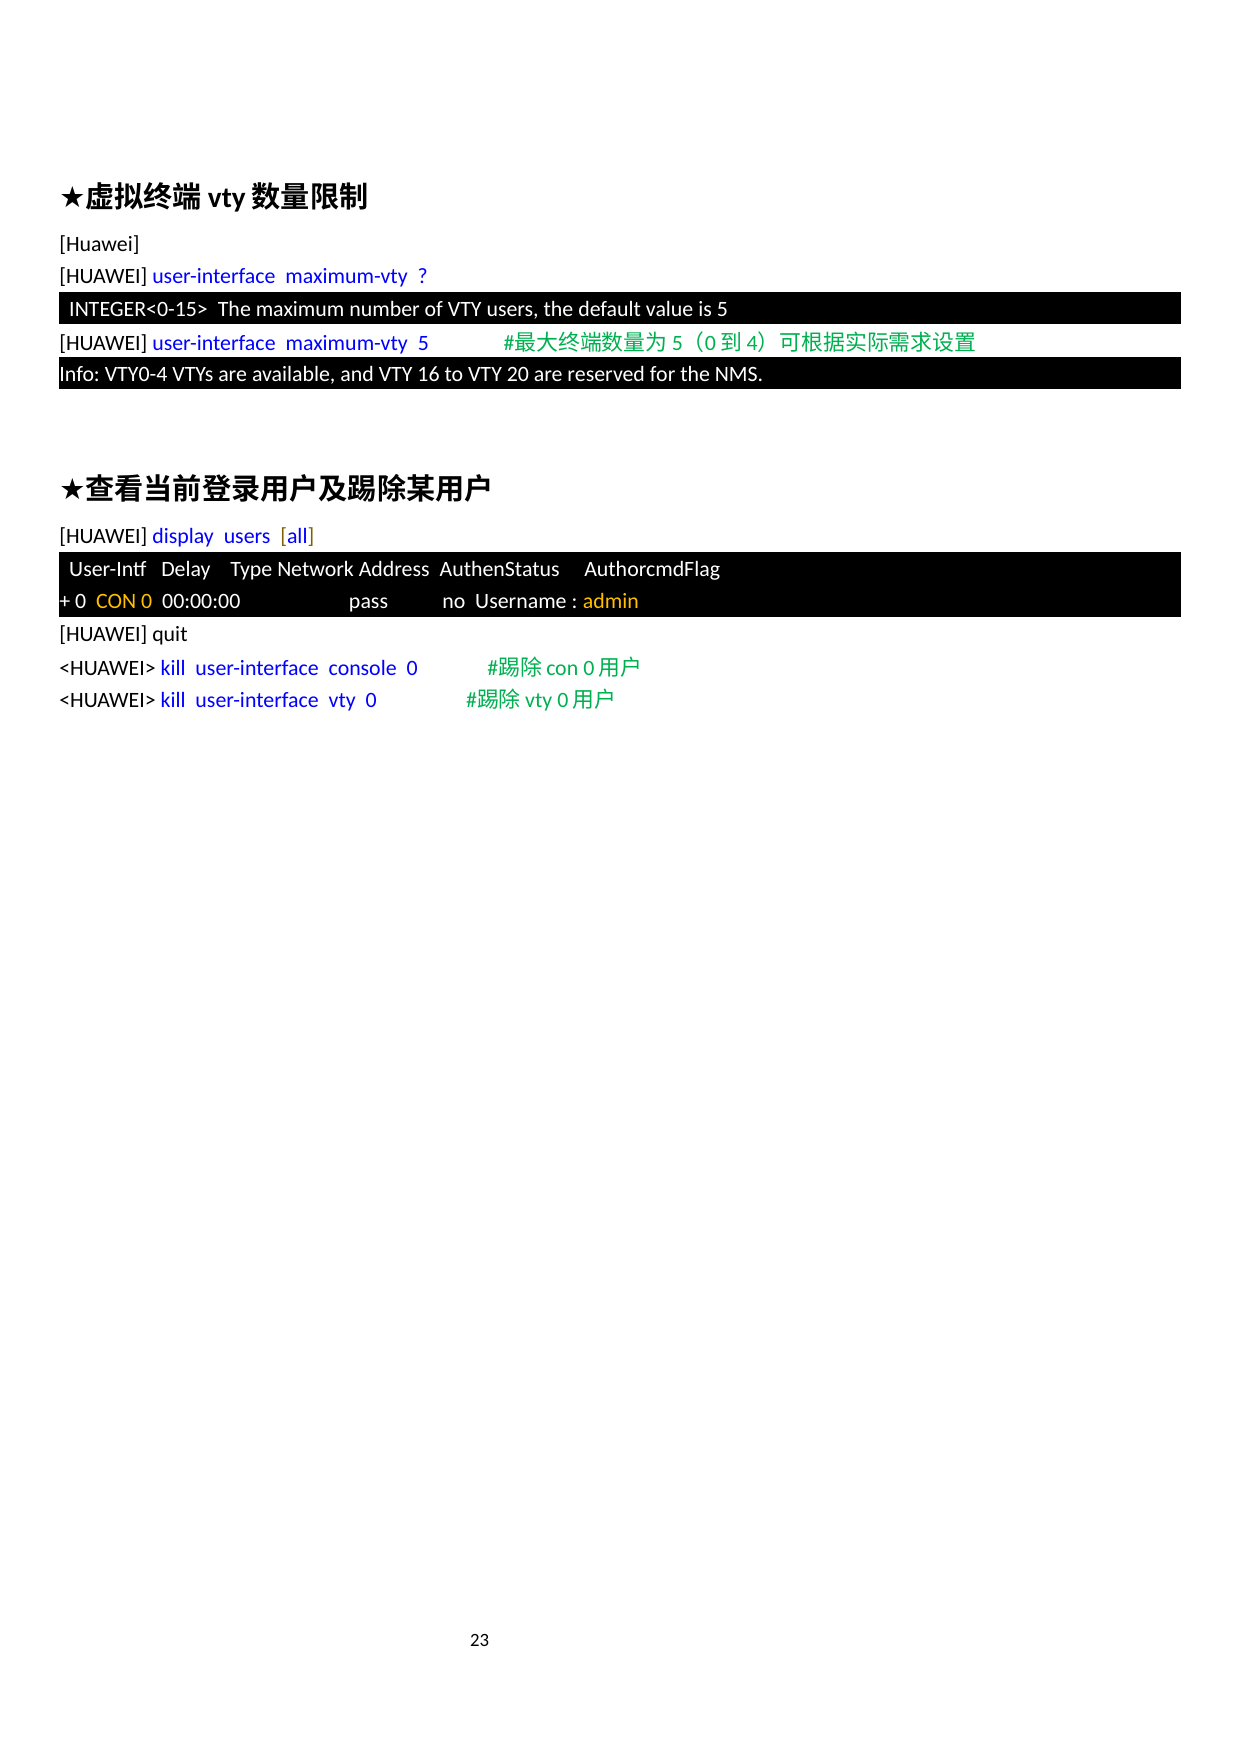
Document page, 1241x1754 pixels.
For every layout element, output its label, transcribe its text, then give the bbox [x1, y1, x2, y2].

text Info: VTY0-4 VTYs are available, and VTY 16 to VTY 20 are reserved for the NMS. [59, 357, 1181, 389]
text [HUAWEI] user-interface maximum-vty 5 #最大终端数量为5（0到4）可根据实际需求设置 [59, 324, 1181, 357]
text [Huawei] [59, 227, 1181, 259]
text <HUAWEI> kill user-interface console 0 #踢除con 0用户 [59, 649, 1181, 682]
text <HUAWEI> kill user-interface vty 0 #踢除vty 0用户 [59, 682, 1181, 714]
text User-Intf Delay Type Network Address AuthenStatus AuthorcmdFlag [59, 552, 1181, 584]
text [HUAWEI] quit [59, 617, 1181, 649]
text [HUAWEI] user-interface maximum-vty ? [59, 259, 1181, 292]
text ★查看当前登录用户及踢除某用户 [59, 454, 1181, 519]
text [HUAWEI] display users [all] [59, 519, 1181, 552]
text INTEGER<0-15> The maximum number of VTY users, the default value is 5 [59, 292, 1181, 324]
text + 0 CON 0 00:00:00 pass no Username : admin [59, 584, 1181, 617]
text ★虚拟终端vty数量限制 [59, 162, 1181, 227]
